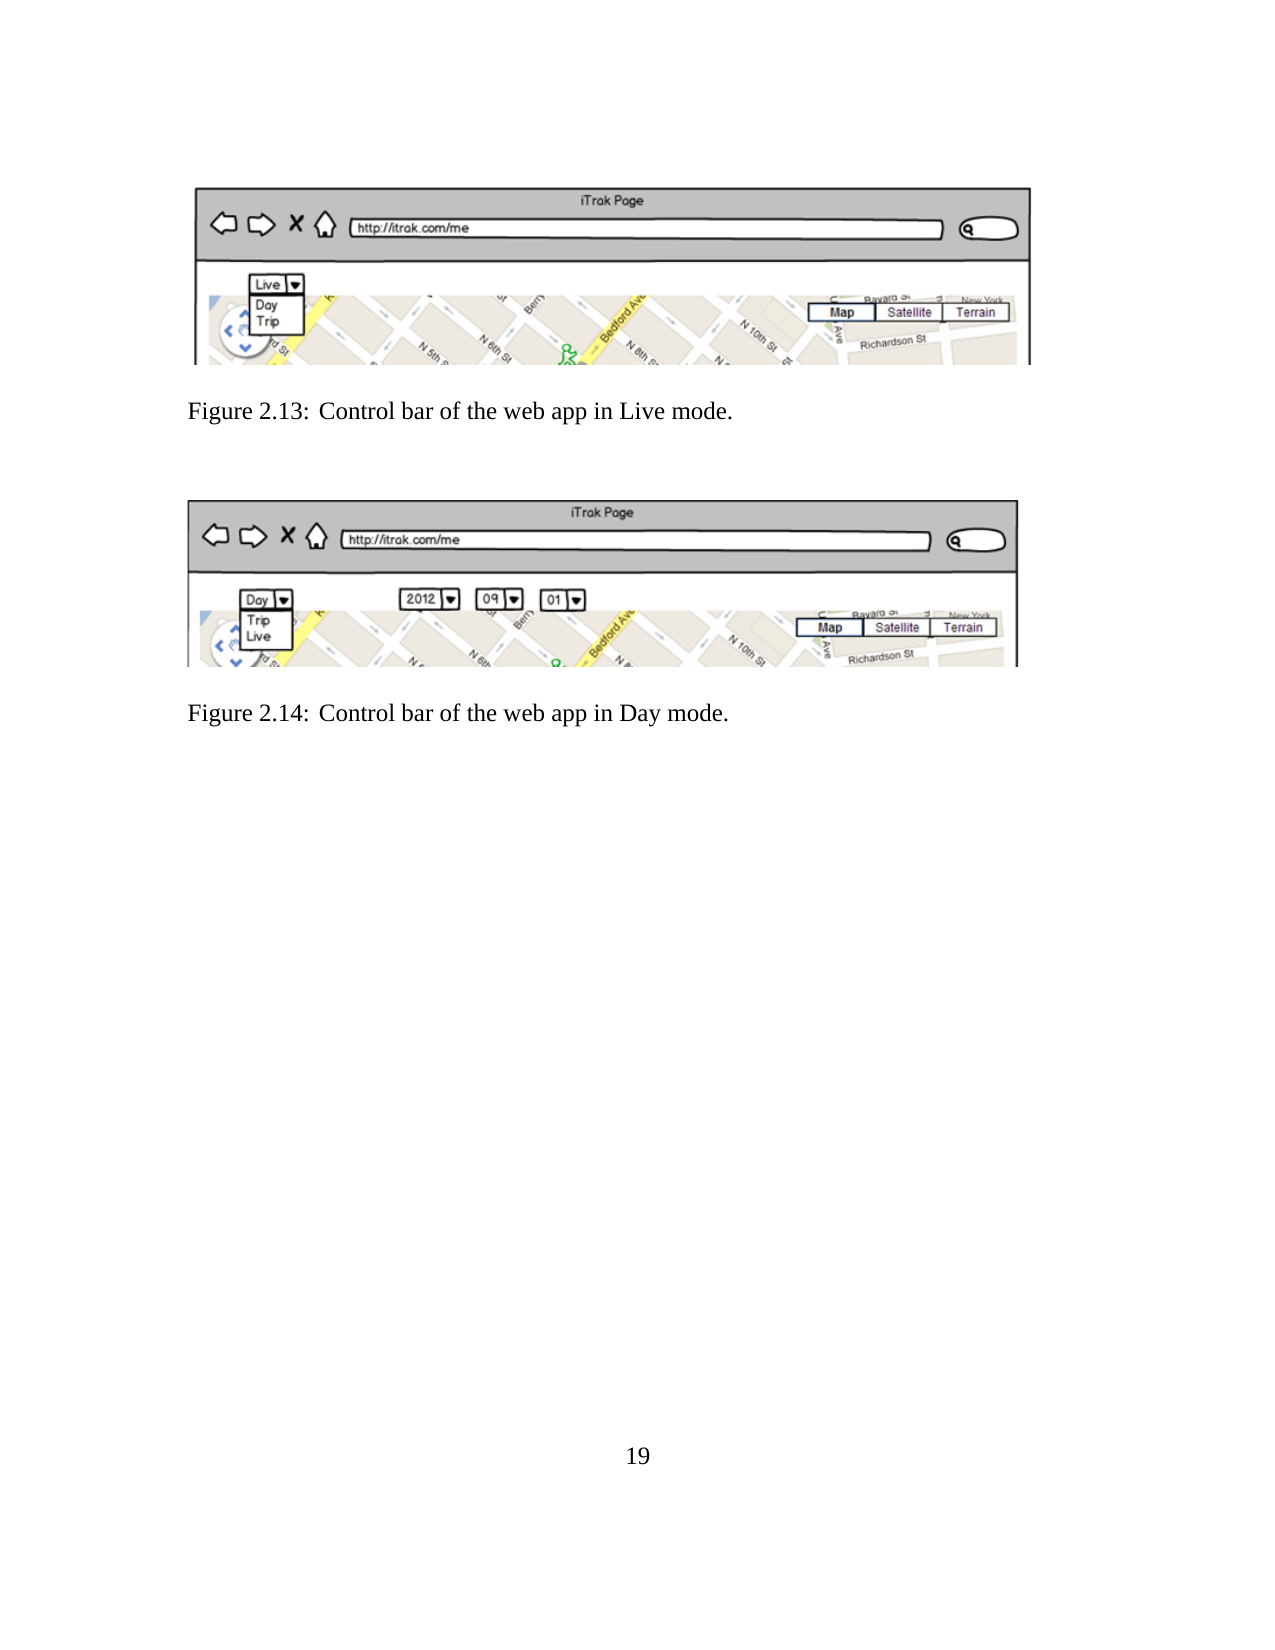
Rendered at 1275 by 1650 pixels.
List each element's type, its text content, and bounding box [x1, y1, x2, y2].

subtitle Figure 2.14: Control bar of the web app in Day mode. [187, 698, 1087, 727]
picture [193, 187, 1032, 365]
subtitle Figure 2.13: Control bar of the web app in Live mode. [187, 396, 1087, 425]
picture [187, 500, 1024, 667]
